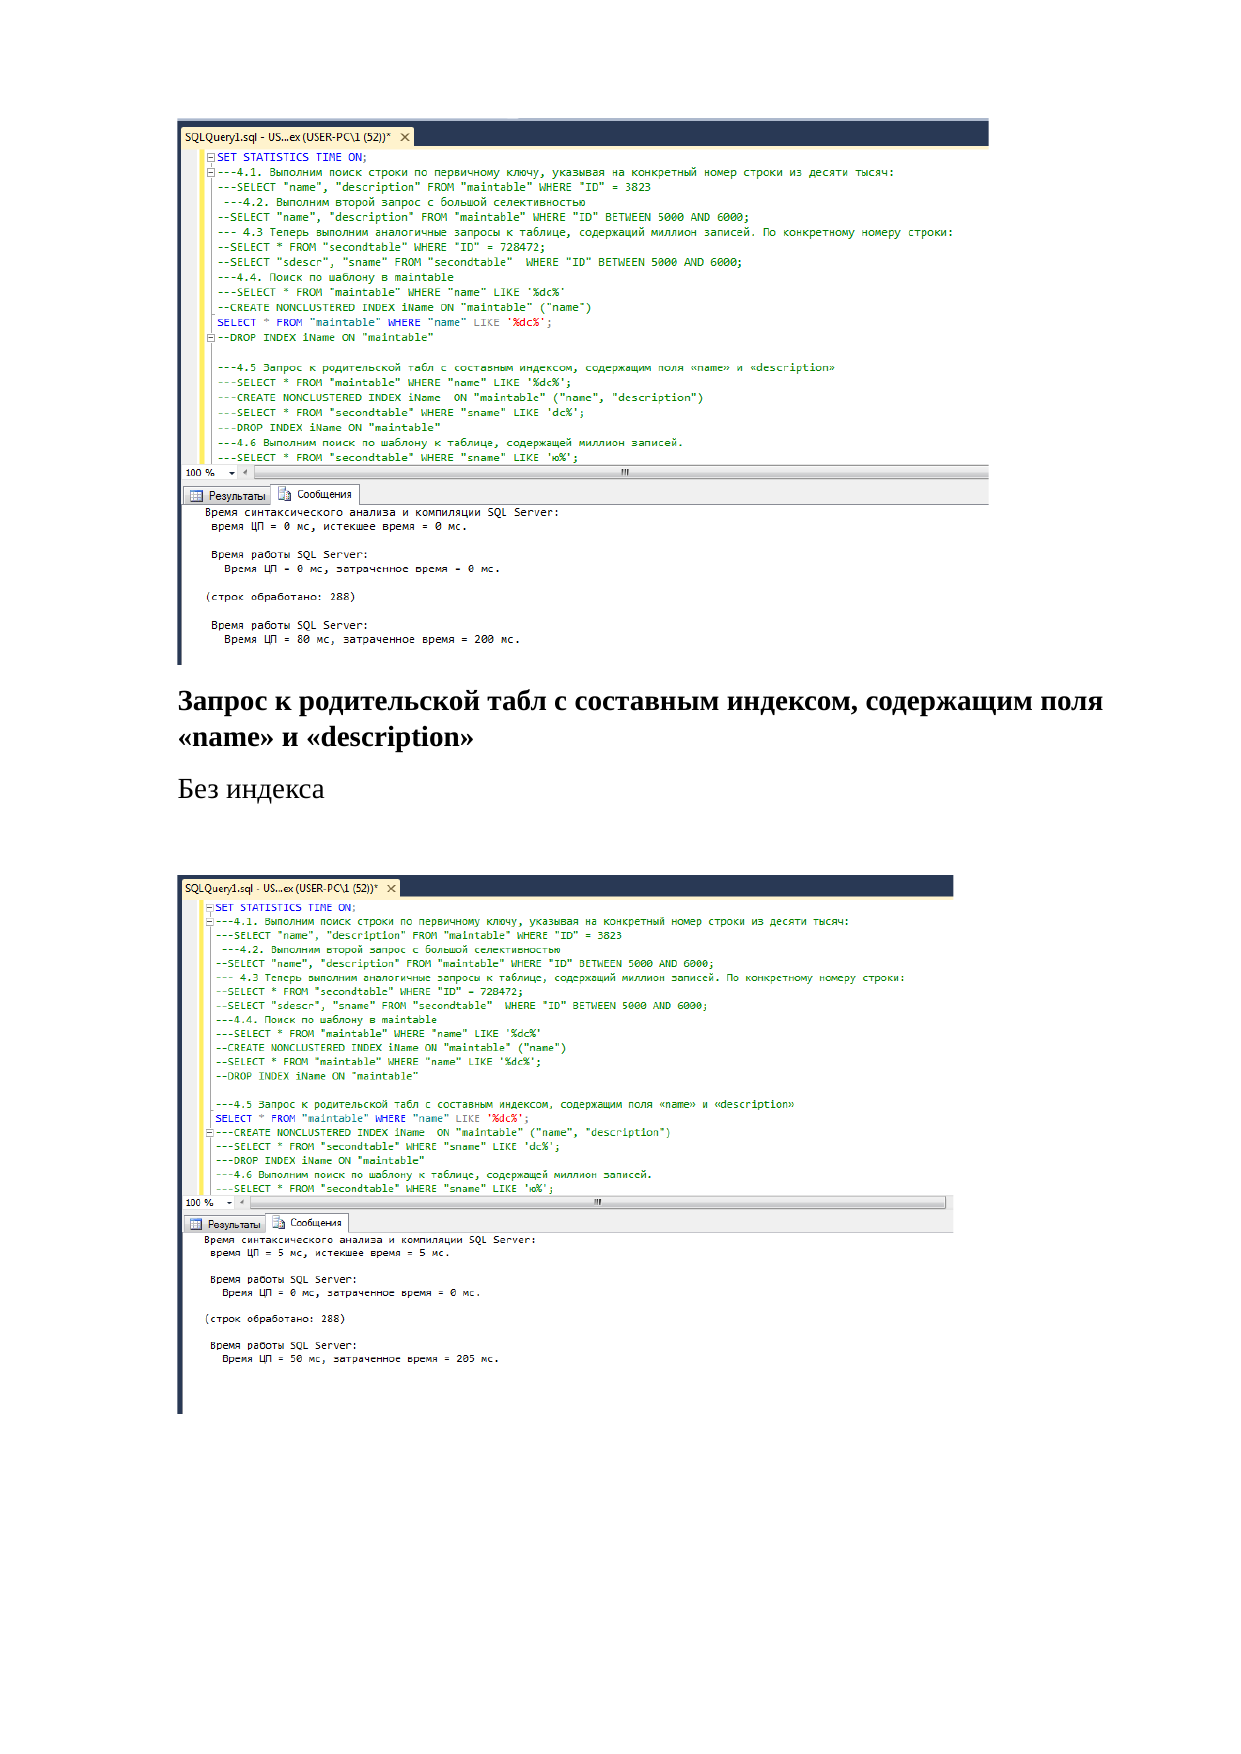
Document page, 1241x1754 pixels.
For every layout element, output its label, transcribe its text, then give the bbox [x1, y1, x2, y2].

text Без индекса [177, 771, 1152, 804]
text Запрос к родительской табл с составным индексом, содержащим поля «name» и «description» [177, 683, 1152, 752]
picture [177, 118, 989, 665]
picture [177, 875, 954, 1414]
